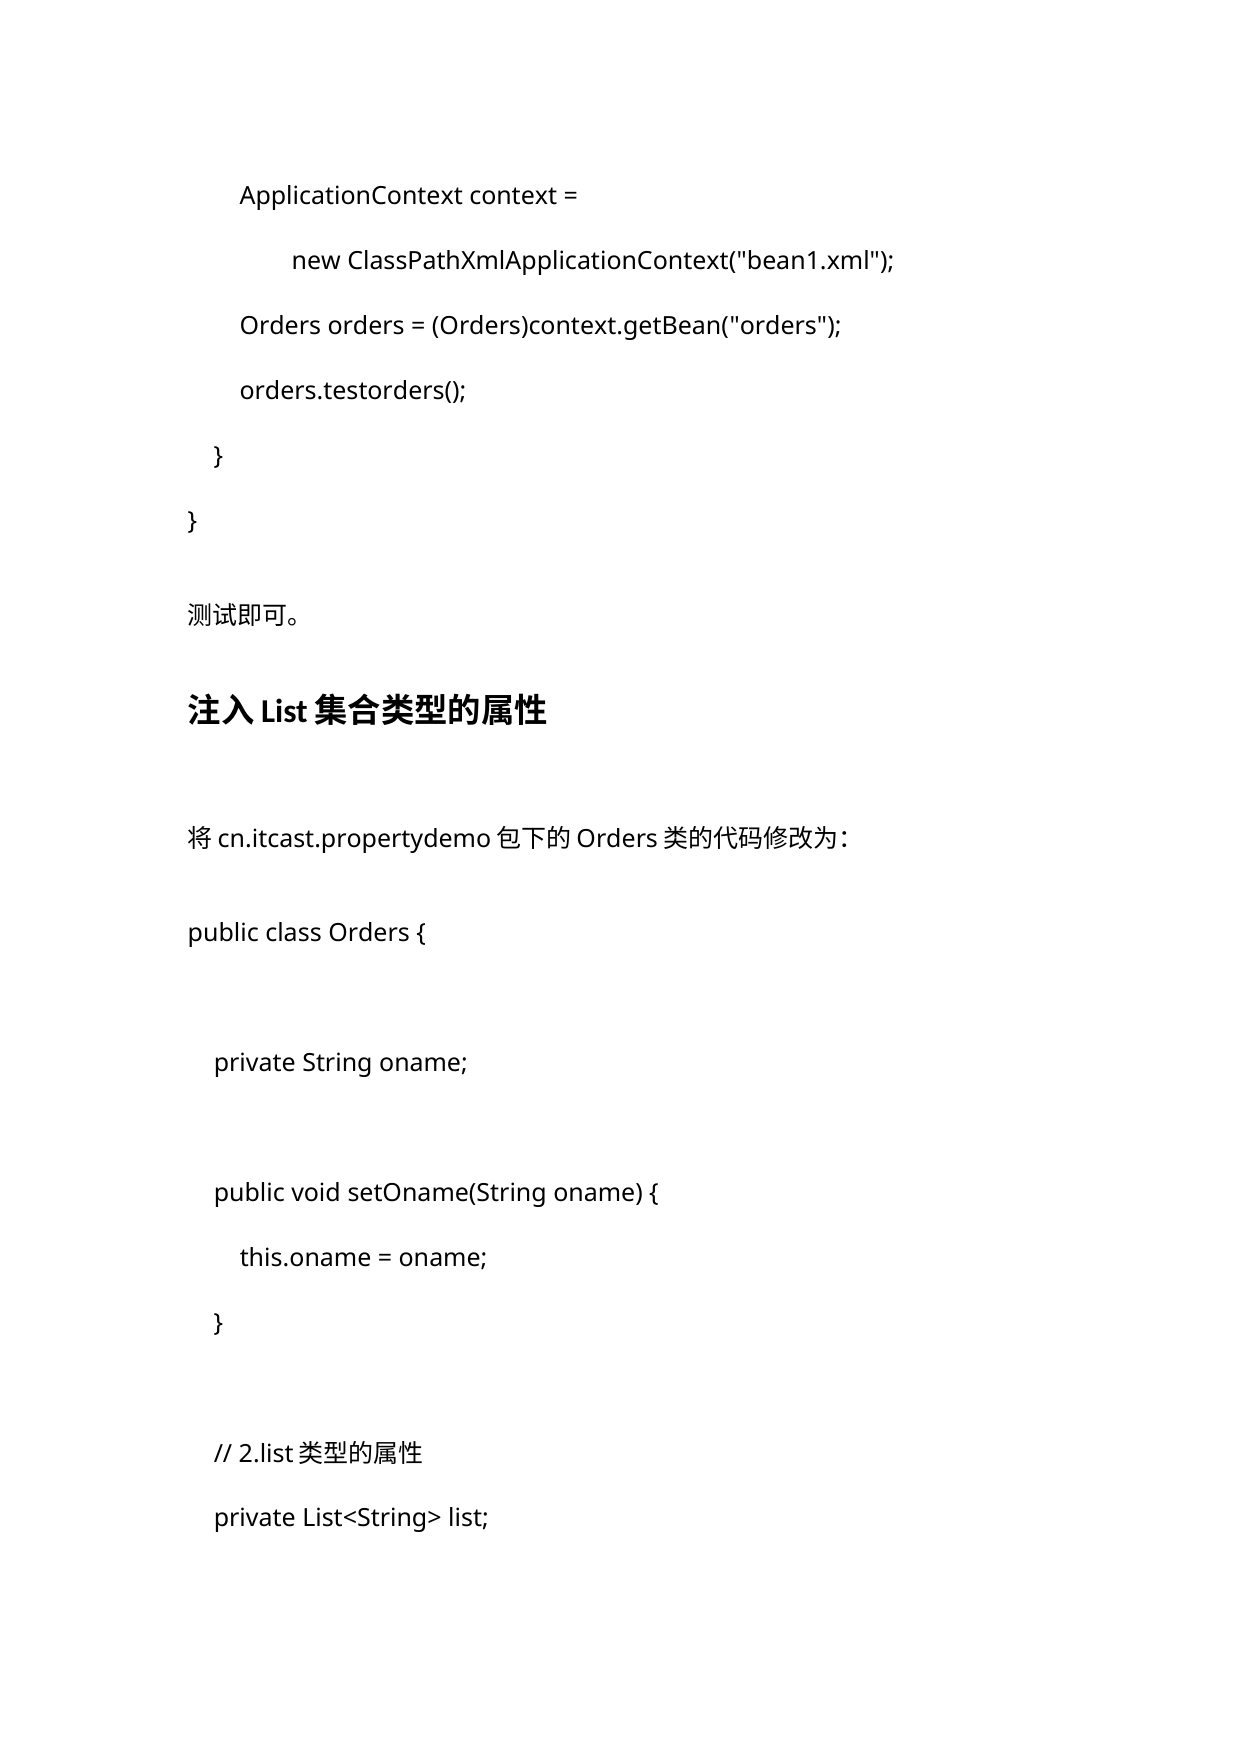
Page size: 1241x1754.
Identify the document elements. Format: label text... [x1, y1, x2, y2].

text private List<String> list; [187, 1484, 1053, 1549]
text orders.testorders(); [187, 357, 1053, 422]
text 测试即可。 [187, 581, 1053, 646]
text ApplicationContext context = [187, 162, 1053, 227]
text // 2.list类型的属性 [187, 1419, 1053, 1484]
text this.oname = oname; [187, 1224, 1053, 1289]
text 将cn.itcast.propertydemo包下的Orders类的代码修改为： [187, 804, 1053, 869]
subtitle 注入List集合类型的属性 [187, 675, 1053, 740]
text } [187, 487, 1053, 552]
text private String oname; [187, 1029, 1053, 1094]
text } [187, 1289, 1053, 1354]
text Orders orders = (Orders)context.getBean("orders"); [187, 292, 1053, 357]
text public class Orders { [187, 899, 1053, 964]
text new ClassPathXmlApplicationContext("bean1.xml"); [187, 227, 1053, 292]
text } [187, 422, 1053, 487]
text public void setOname(String oname) { [187, 1159, 1053, 1224]
